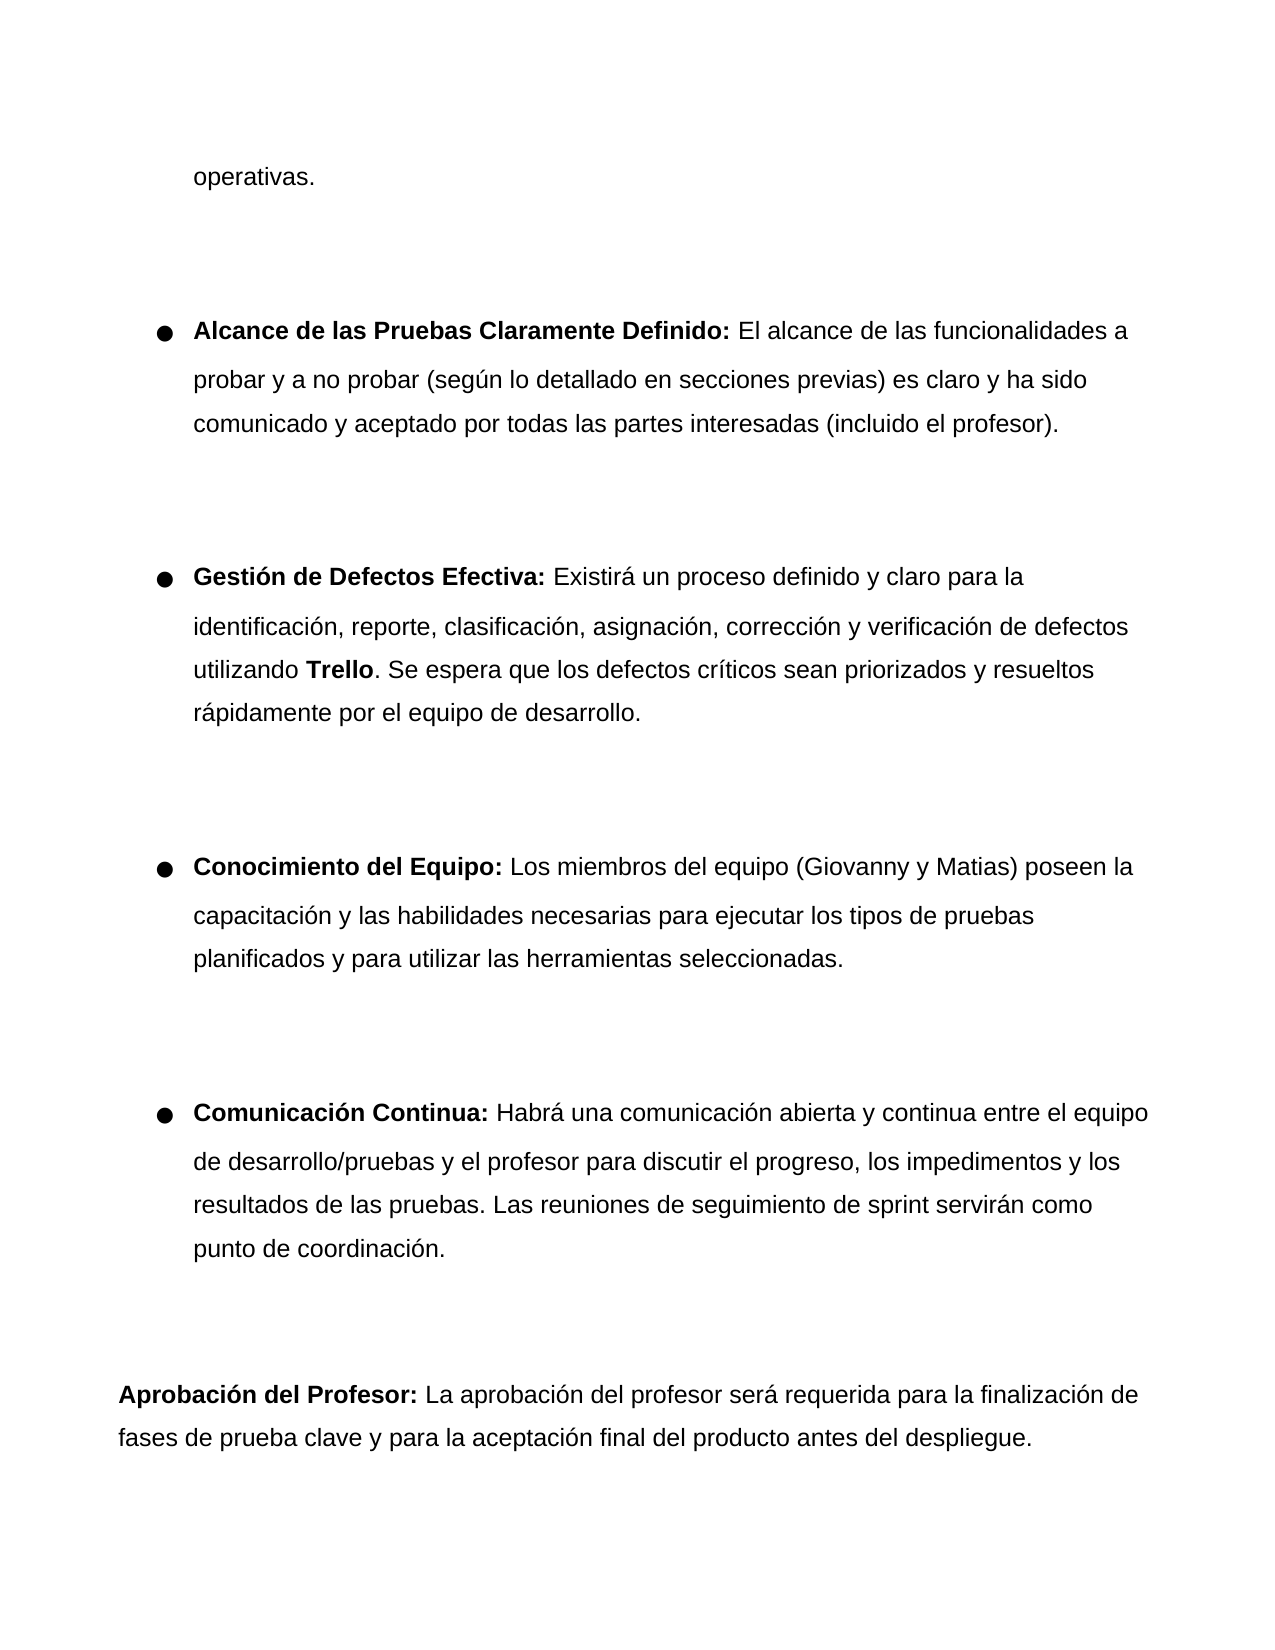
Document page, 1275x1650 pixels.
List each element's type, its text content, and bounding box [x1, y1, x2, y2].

text Aprobación del Profesor: La aprobación del profesor será requerida para la finalización de fases de prueba clave y para la aceptación final del producto antes del despliegue. [118, 1380, 1152, 1452]
list Comunicación Continua: Habrá una comunicación abierta y continua entre el equipo de desarrollo/pruebas y el profesor para discutir el progreso, los impedimentos y los resultados de las pruebas. Las reuniones de seguimiento de sprint servirán como punto de coordinación. [156, 1090, 1152, 1349]
list Conocimiento del Equipo: Los miembros del equipo (Giovanny y Matias) poseen la capacitación y las habilidades necesarias para ejecutar los tipos de pruebas planificados y para utilizar las herramientas seleccionadas. [156, 844, 1152, 1059]
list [156, 162, 1152, 277]
list Gestión de Defectos Efectiva: Existirá un proceso definido y claro para la identificación, reporte, clasificación, asignación, corrección y verificación de defectos utilizando Trello. Se espera que los defectos críticos sean priorizados y resueltos rápidamente por el equipo de desarrollo. [156, 555, 1152, 813]
list Alcance de las Pruebas Claramente Definido: El alcance de las funcionalidades a probar y a no probar (según lo detallado en secciones previas) es claro y ha sido comunicado y aceptado por todas las partes interesadas (incluido el profesor). [156, 308, 1152, 524]
